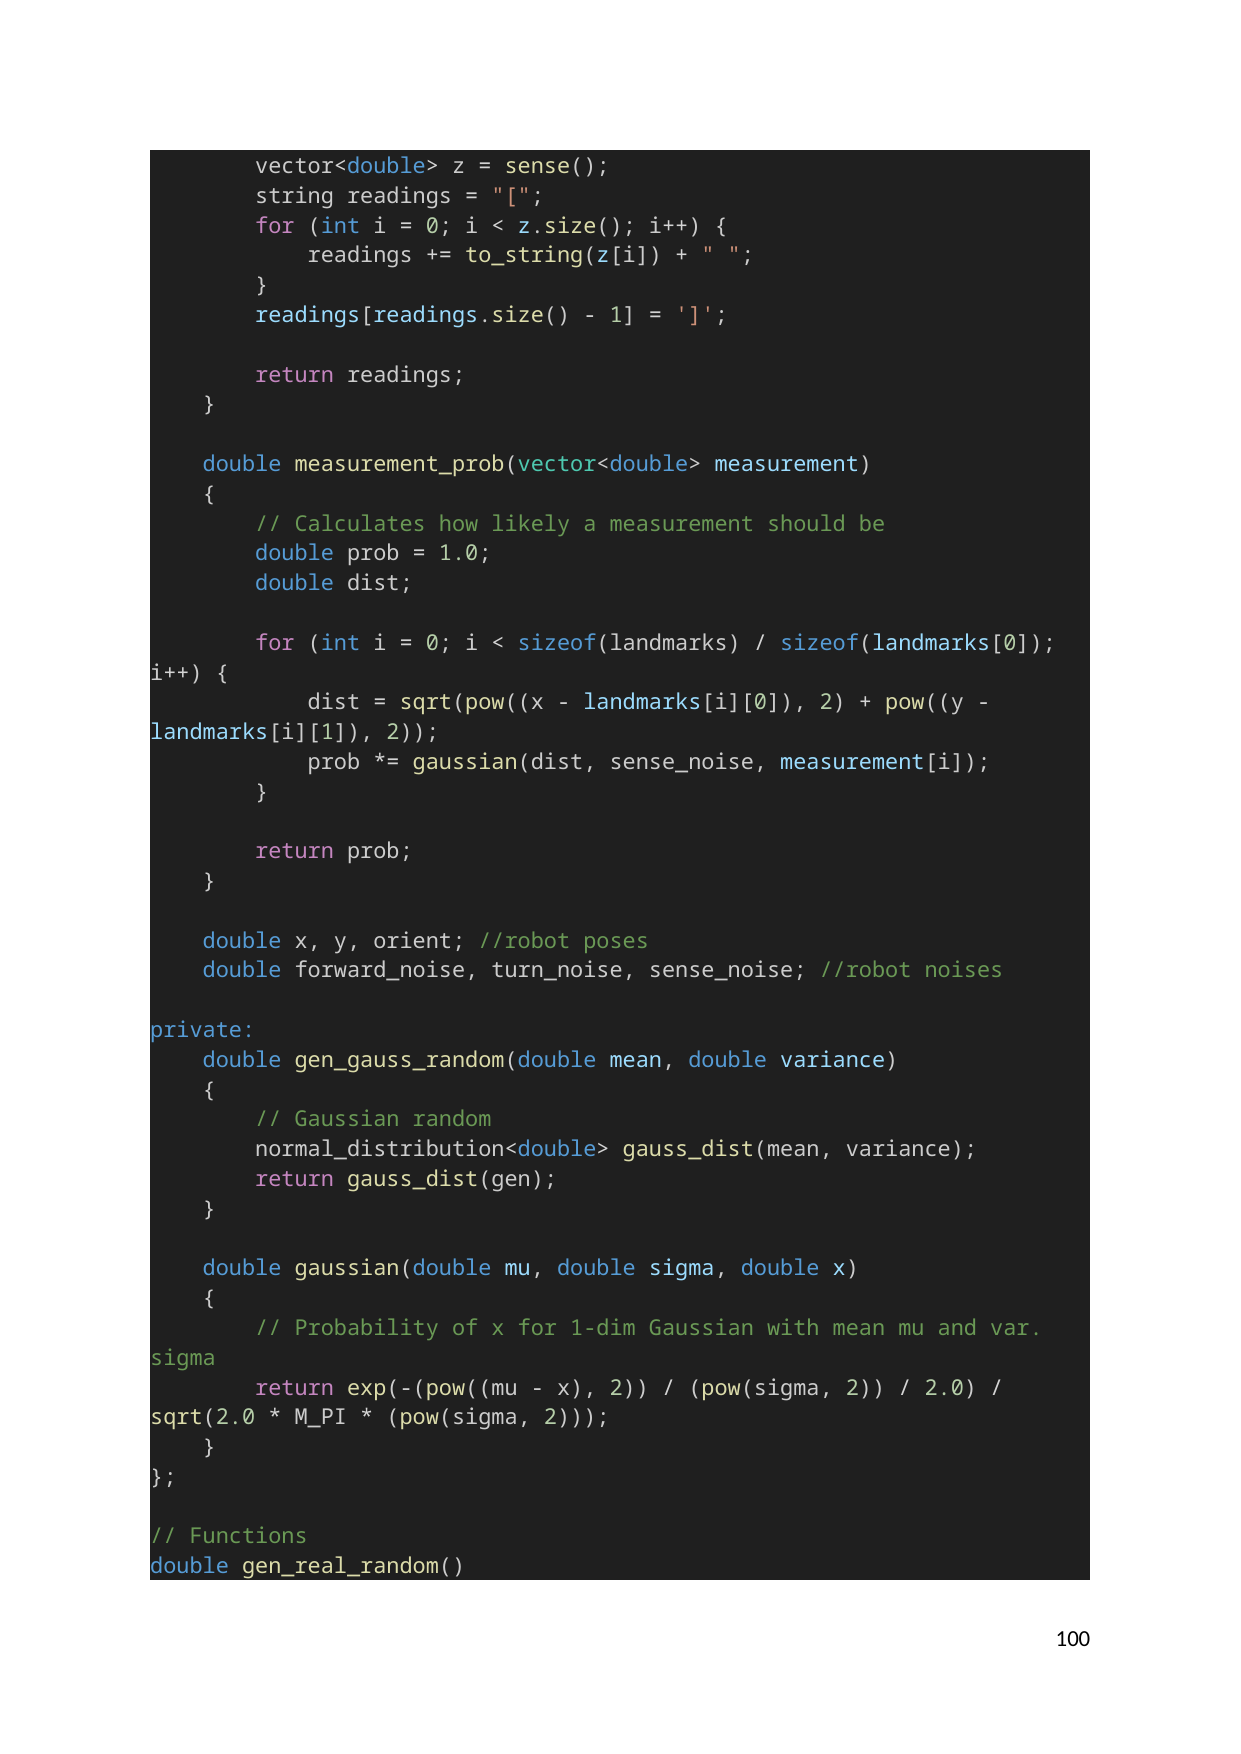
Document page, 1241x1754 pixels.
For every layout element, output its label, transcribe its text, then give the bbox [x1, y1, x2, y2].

text double x, y, orient; //robot poses [150, 924, 1090, 954]
text prob *= gaussian(dist, sense_noise, measurement[i]); [150, 746, 1090, 776]
text for (int i = 0; i < sizeof(landmarks) / sizeof(landmarks[0]); i++) { [150, 627, 1090, 686]
text } [150, 865, 1090, 895]
text for (int i = 0; i < z.size(); i++) { [150, 209, 1090, 239]
text double prob = 1.0; [150, 537, 1090, 567]
text // Functions [150, 1520, 1090, 1550]
text double forward_noise, turn_noise, sense_noise; //robot noises [150, 954, 1090, 984]
text } [150, 1431, 1090, 1461]
text dist = sqrt(pow((x - landmarks[i][0]), 2) + pow((y - landmarks[i][1]), 2)); [150, 686, 1090, 746]
text private: [150, 1014, 1090, 1044]
text readings += to_string(z[i]) + " "; [150, 239, 1090, 269]
text // Probability of x for 1-dim Gaussian with mean mu and var. sigma [150, 1312, 1090, 1371]
text } [150, 1193, 1090, 1222]
text double measurement_prob(vector<double> measurement) [150, 448, 1090, 478]
text return gauss_dist(gen); [150, 1163, 1090, 1193]
text { [150, 478, 1090, 507]
text normal_distribution<double> gauss_dist(mean, variance); [150, 1133, 1090, 1163]
text } [150, 269, 1090, 299]
text { [150, 1073, 1090, 1103]
text } [150, 776, 1090, 805]
text return prob; [150, 835, 1090, 865]
text } [150, 388, 1090, 418]
text { [150, 1282, 1090, 1312]
text return readings; [150, 358, 1090, 388]
text double gaussian(double mu, double sigma, double x) [150, 1252, 1090, 1282]
text double gen_real_random() [150, 1550, 1090, 1580]
text }; [150, 1461, 1090, 1491]
text readings[readings.size() - 1] = ']'; [150, 299, 1090, 329]
text vector<double> z = sense(); [150, 150, 1090, 180]
text return exp(-(pow((mu - x), 2)) / (pow(sigma, 2)) / 2.0) / sqrt(2.0 * M_PI * (pow(sigma, 2))); [150, 1371, 1090, 1431]
text string readings = "["; [150, 180, 1090, 209]
text double gen_gauss_random(double mean, double variance) [150, 1044, 1090, 1073]
text // Calculates how likely a measurement should be [150, 507, 1090, 537]
text double dist; [150, 567, 1090, 597]
text // Gaussian random [150, 1103, 1090, 1133]
